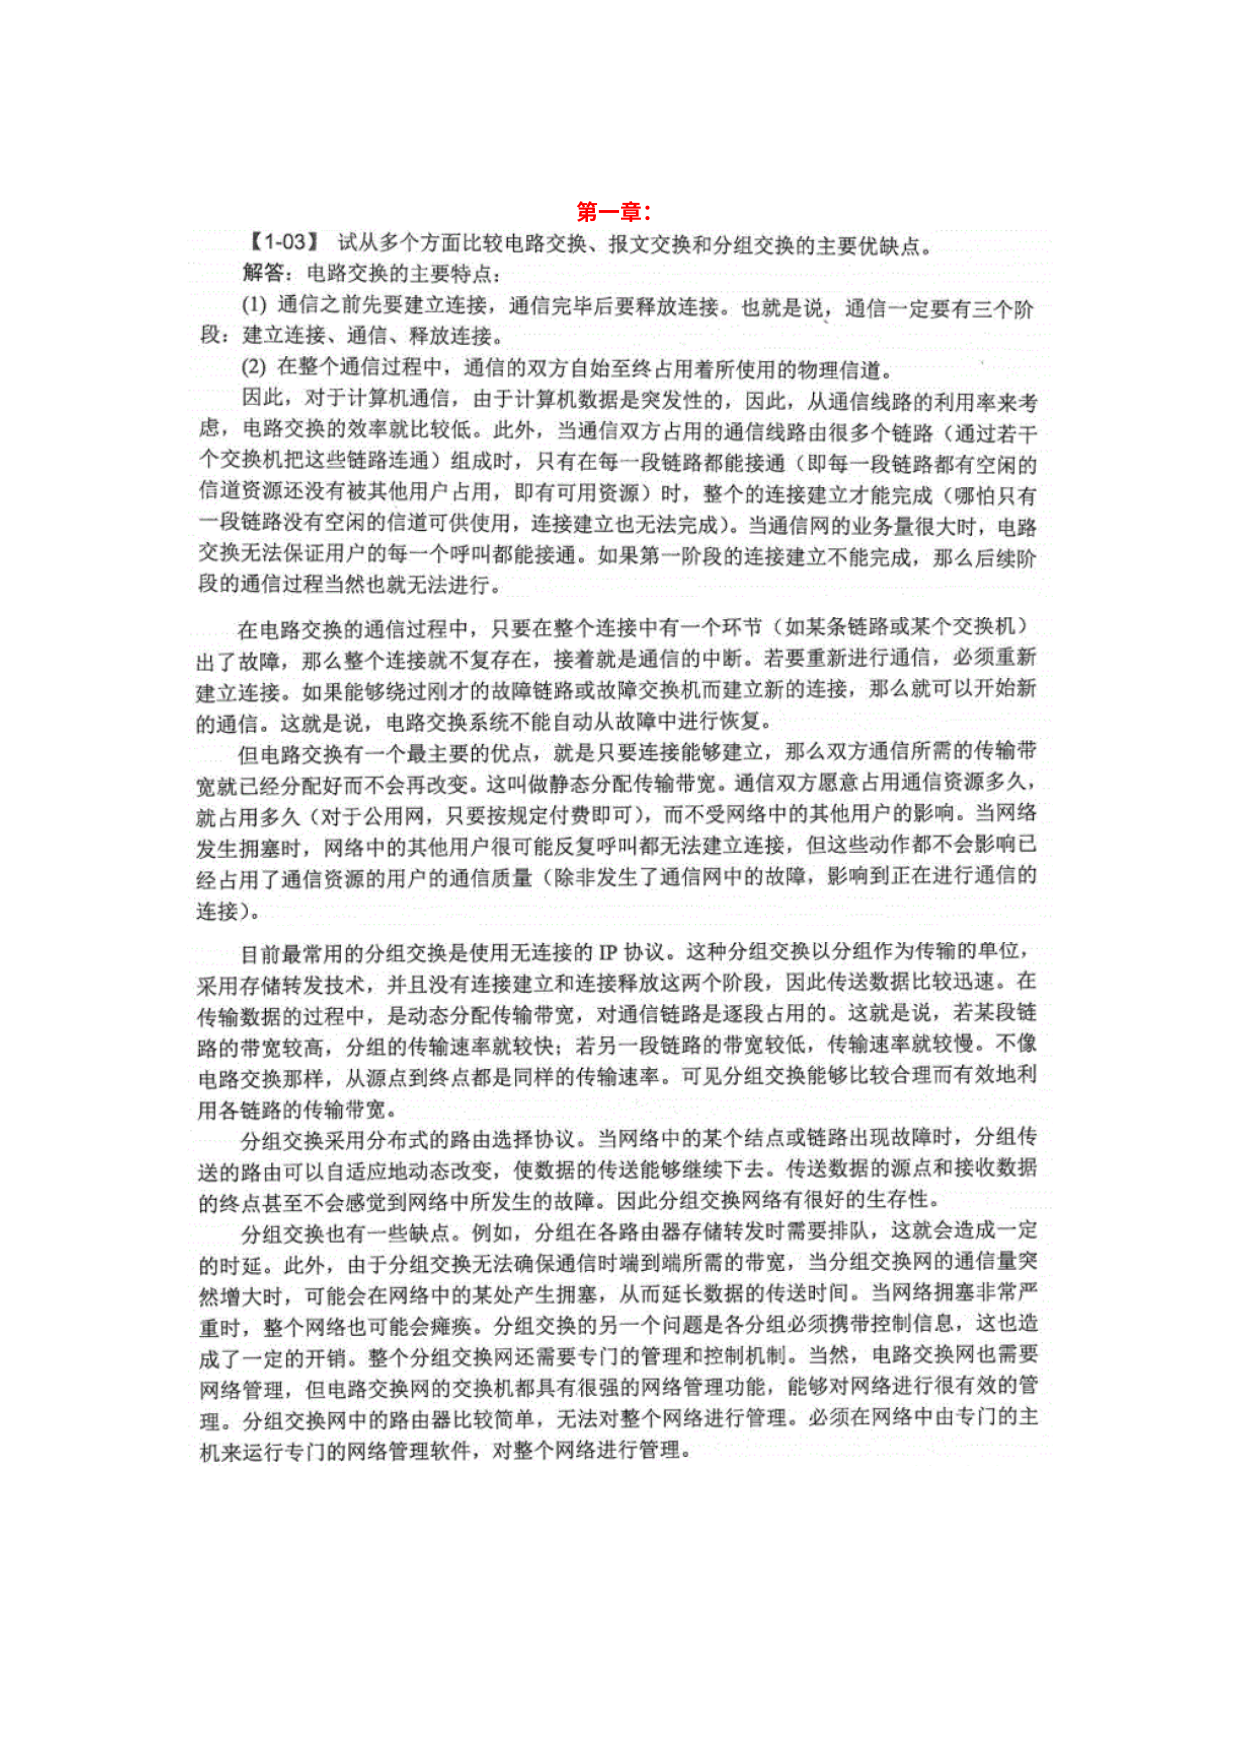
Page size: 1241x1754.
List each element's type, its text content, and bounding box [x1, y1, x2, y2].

picture [187, 942, 1053, 1466]
text 第一章： [187, 194, 1053, 227]
picture [187, 227, 1053, 597]
picture [187, 617, 1053, 926]
